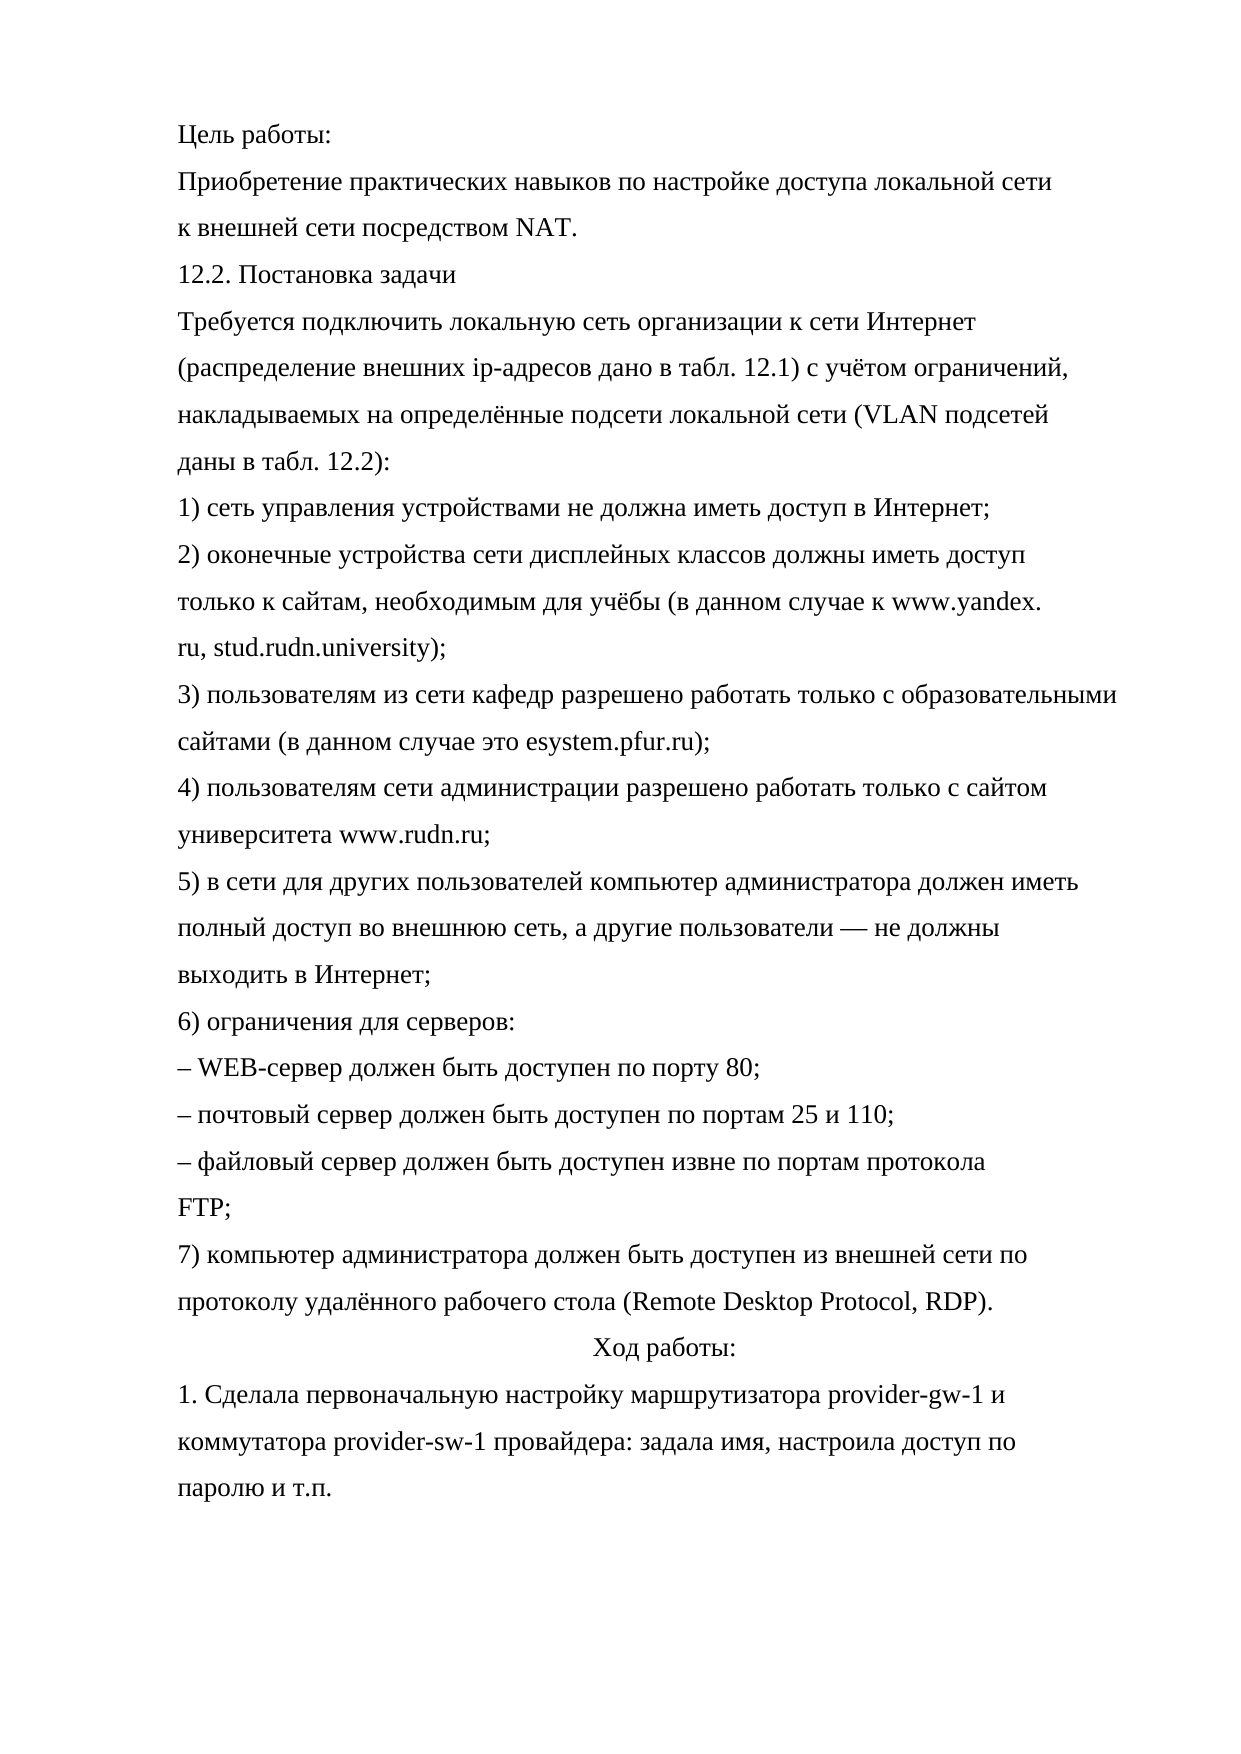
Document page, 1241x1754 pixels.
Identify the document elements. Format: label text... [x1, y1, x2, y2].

text 1. Сделала первоначальную настройку маршрутизатора provider-gw-1 и [177, 1378, 1152, 1409]
text FTP; [177, 1191, 1152, 1223]
text выходить в Интернет; [177, 958, 1152, 989]
text только к сайтам, необходимым для учёбы (в данном случае к www.yandex. [177, 585, 1152, 616]
text – файловый сервер должен быть доступен извне по портам протокола [177, 1145, 1152, 1176]
text – почтовый сервер должен быть доступен по портам 25 и 110; [177, 1098, 1152, 1129]
text 3) пользователям из сети кафедр разрешено работать только с образовательными сайтами (в данном случае это esystem.pfur.ru); [177, 678, 1152, 756]
text паролю и т.п. [177, 1471, 1152, 1503]
text полный доступ во внешнюю сеть, а другие пользователи — не должны [177, 911, 1152, 943]
text – WEB-сервер должен быть доступен по порту 80; [177, 1051, 1152, 1083]
text университета www.rudn.ru; [177, 818, 1152, 849]
text 2) оконечные устройства сети дисплейных классов должны иметь доступ [177, 538, 1152, 569]
text 7) компьютер администратора должен быть доступен из внешней сети по протоколу удалённого рабочего стола (Remote Desktop Protocol, RDP). [177, 1238, 1152, 1316]
text Требуется подключить локальную сеть организации к сети Интернет (распределение внешних ip-адресов дано в табл. 12.1) с учётом ограничений, [177, 305, 1152, 383]
text накладываемых на определённые подсети локальной сети (VLAN подсетей [177, 398, 1152, 429]
text Цель работы: [177, 118, 1152, 149]
text 5) в сети для других пользователей компьютер администратора должен иметь [177, 865, 1152, 896]
text коммутатора provider-sw-1 провайдера: задала имя, настроила доступ по [177, 1425, 1152, 1456]
text 1) сеть управления устройствами не должна иметь доступ в Интернет; [177, 491, 1152, 523]
text Приобретение практических навыков по настройке доступа локальной сети [177, 165, 1152, 196]
text 4) пользователям сети администрации разрешено работать только с сайтом [177, 771, 1152, 803]
text 12.2. Постановка задачи [177, 258, 1152, 289]
text 6) ограничения для серверов: [177, 1005, 1152, 1036]
text даны в табл. 12.2): [177, 445, 1152, 476]
text к внешней сети посредством NAT. [177, 211, 1152, 243]
text Ход работы: [177, 1331, 1152, 1363]
text ru, stud.rudn.university); [177, 631, 1152, 663]
